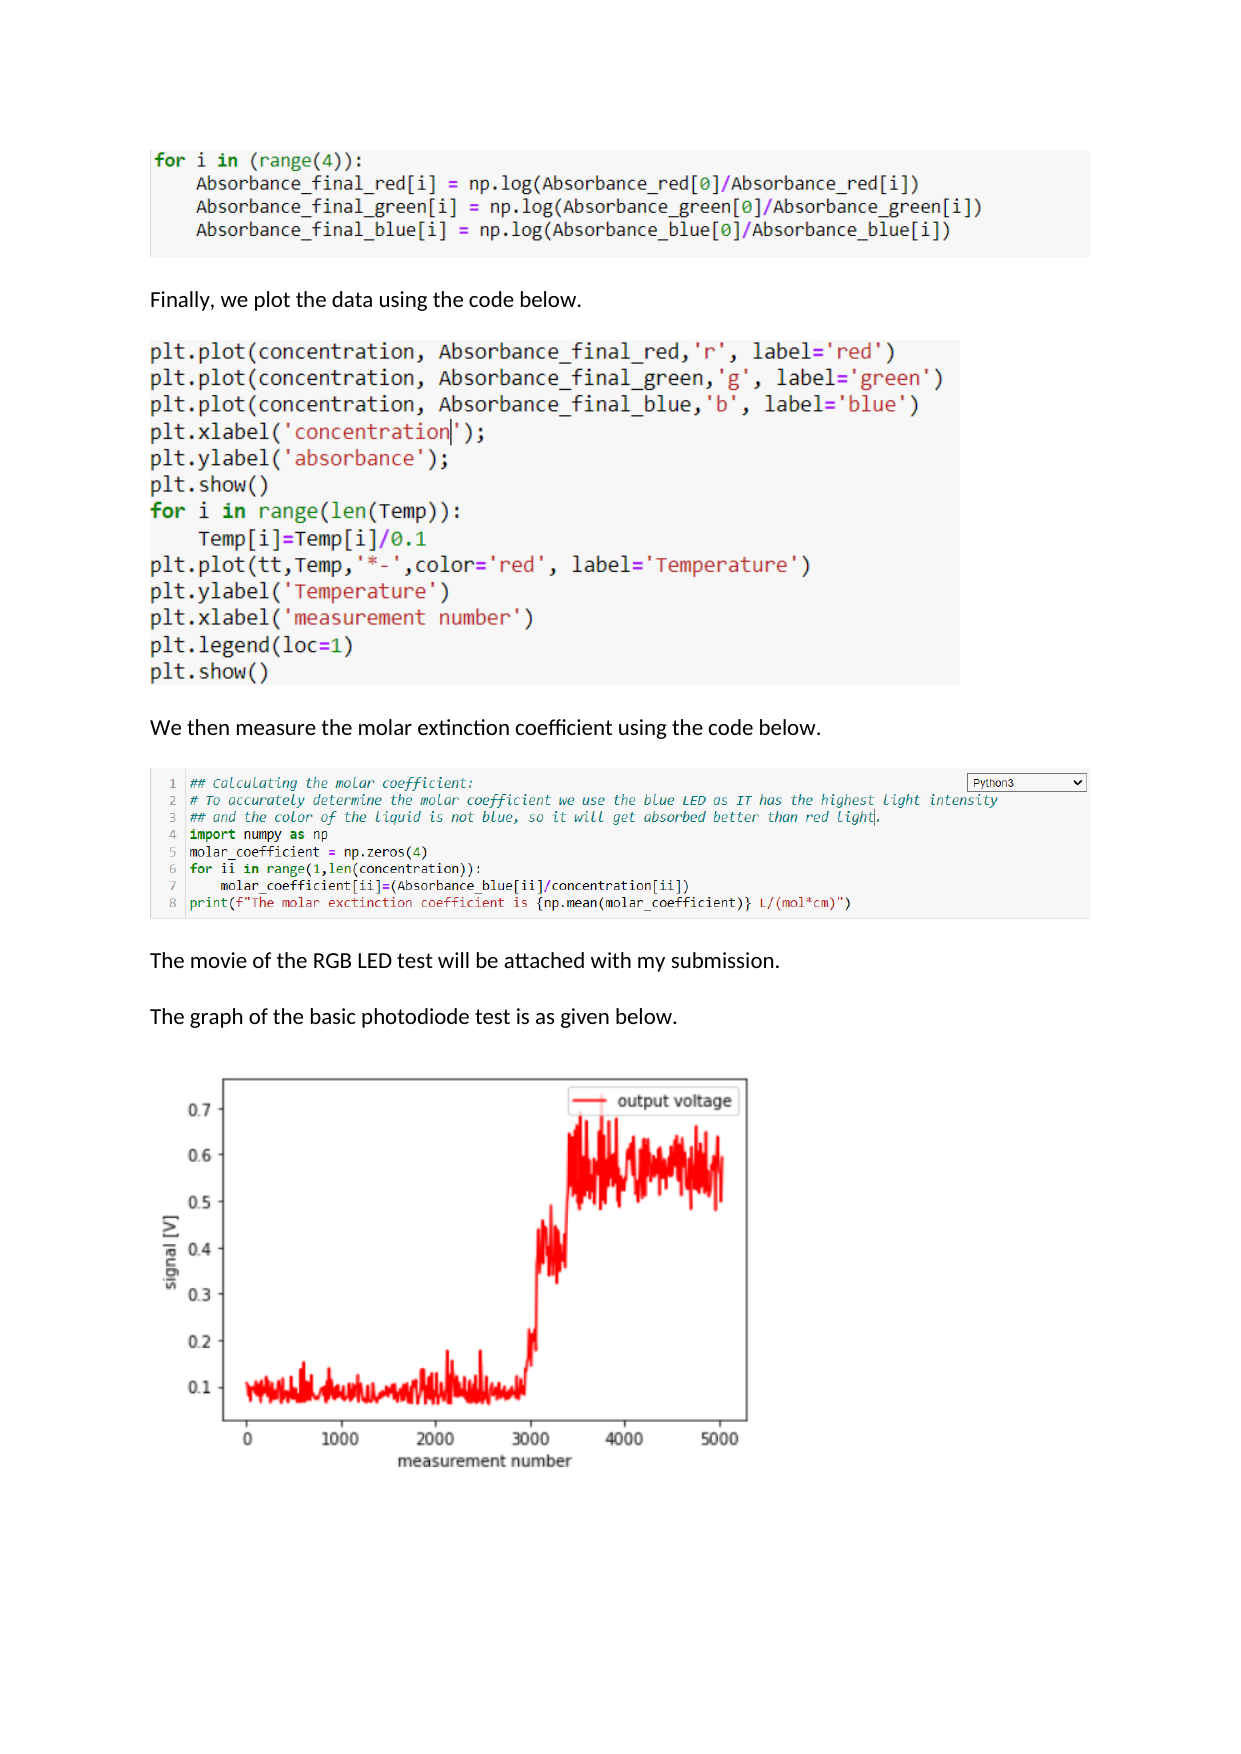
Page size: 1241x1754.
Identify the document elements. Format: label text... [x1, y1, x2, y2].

text The movie of the RGB LED test will be attached with my submission. [150, 946, 1090, 974]
text The graph of the basic photodiode test is as given below. [150, 1002, 1090, 1030]
text We then measure the molar extinction coefficient using the code below. [150, 713, 1090, 741]
picture [150, 1058, 797, 1492]
picture [150, 150, 1091, 257]
picture [150, 340, 961, 685]
text Finally, we plot the data using the code below. [150, 285, 1090, 313]
picture [150, 768, 1091, 919]
